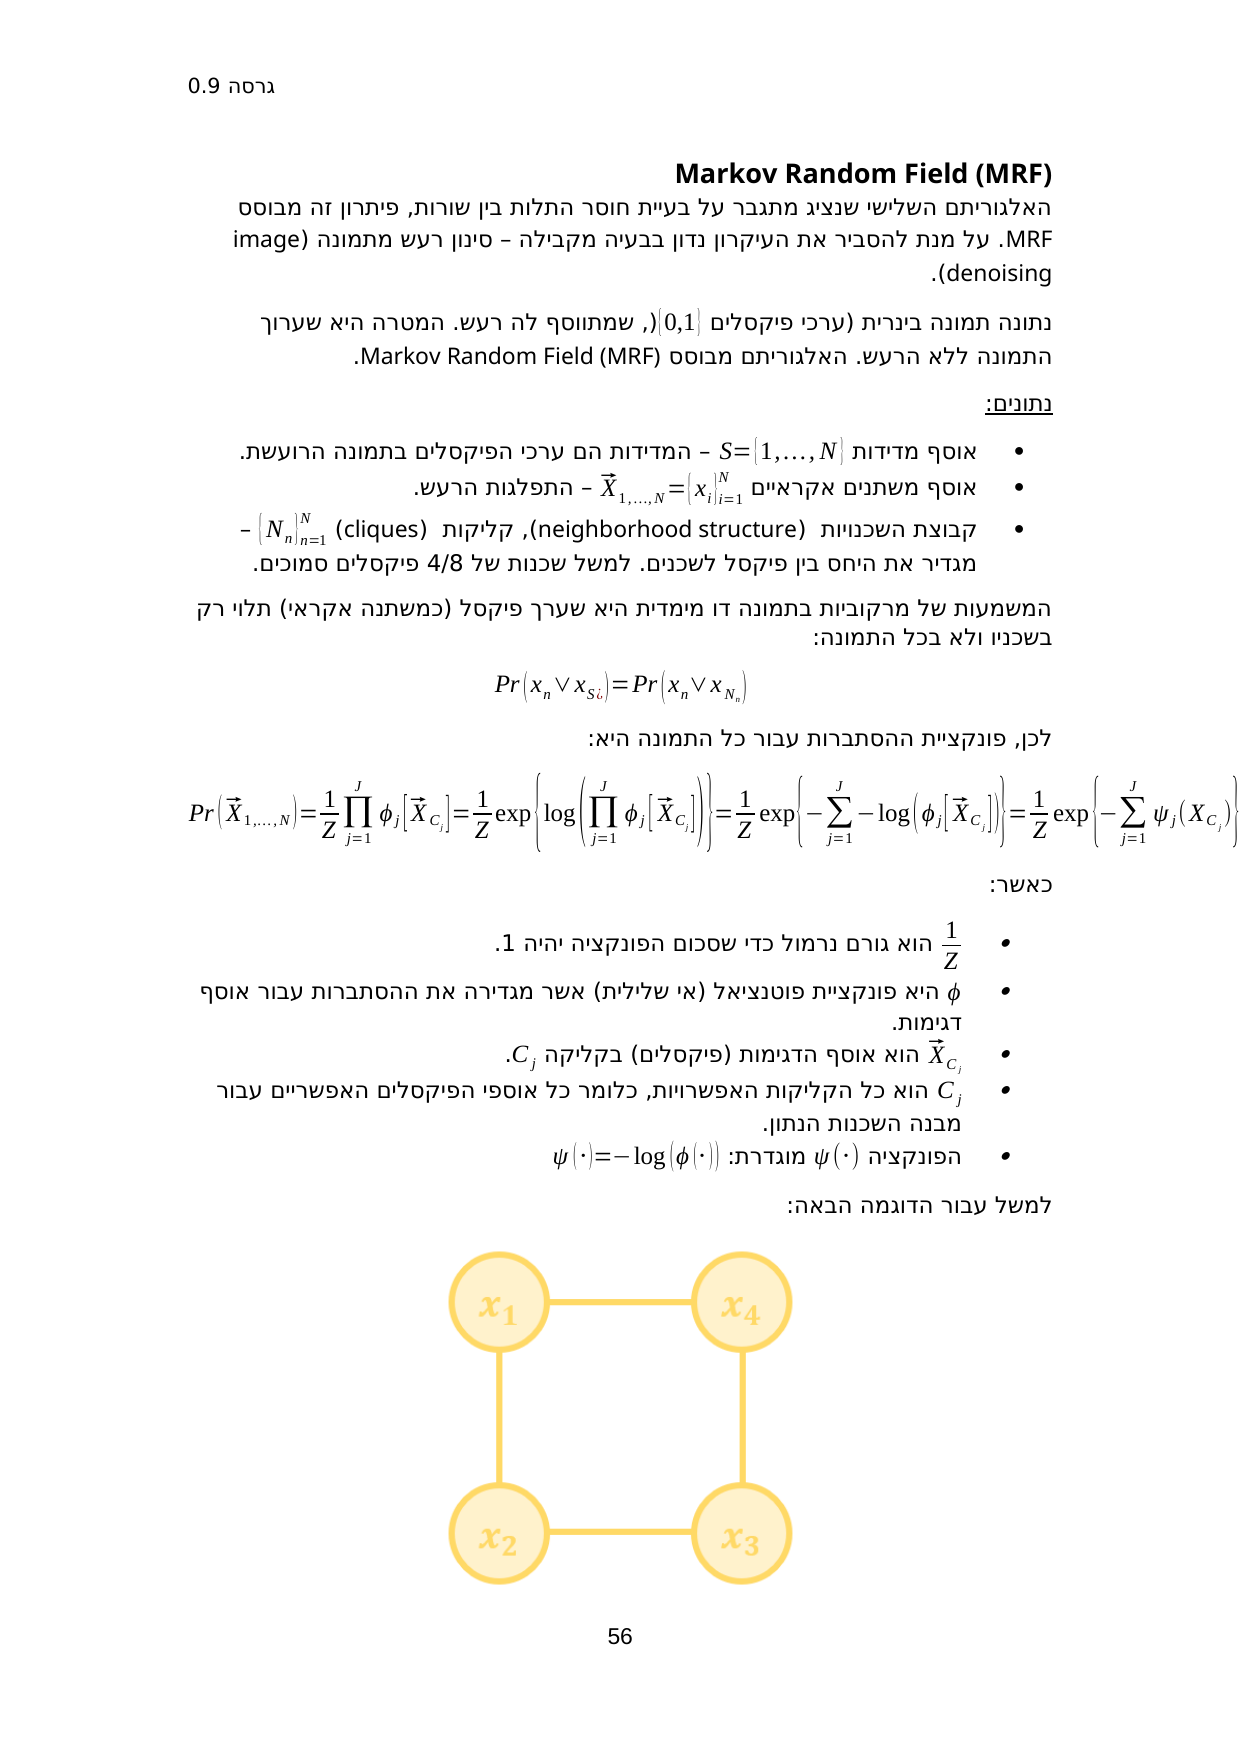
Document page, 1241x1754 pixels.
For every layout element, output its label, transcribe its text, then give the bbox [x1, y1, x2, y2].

text כאשר: [187, 871, 1053, 898]
list קבוצת השכנויות (neighborhood structure), קליקות (cliques) – מגדיר את היחס בין פיקסל לשכנים. למשל שכנות של 4/8 פיקסלים סמוכים. [187, 509, 1015, 577]
text המשמעות של מרקוביות בתמונה דו מימדית היא שערך פיקסל (כמשתנה אקראי) תלוי רק בשכניו ולא בכל התמונה: [187, 595, 1053, 651]
list אוסף משתנים אקראיים – התפלגות הרעש. [187, 468, 1015, 507]
text נתונים: [187, 390, 1053, 417]
list היא פונקציית פוטנציאל (אי שלילית) אשר מגדירה את ההסתברות עבור אוסף דגימות. [187, 978, 999, 1036]
text לכן, פונקציית ההסתברות עבור כל התמונה היא: [187, 726, 1053, 752]
text נתונה תמונה בינרית (ערכי פיקסלים (, שמתווסף לה רעש. המטרה היא שערוך התמונה ללא הרעש. האלגוריתם מבוסס Markov Random Field (MRF). [187, 307, 1053, 371]
subtitle Markov Random Field (MRF) [187, 154, 1053, 191]
text האלגוריתם השלישי שנציג מתגבר על בעיית חוסר התלות בין שורות, פיתרון זה מבוסס MRF. על מנת להסביר את העיקרון נדון בבעיה מקבילה – סינון רעש מתמונה (image denoising). [187, 194, 1053, 288]
text למשל עבור הדוגמה הבאה: [187, 1192, 1053, 1218]
list אוסף מדידות – המדידות הם ערכי הפיקסלים בתמונה הרועשת. [187, 436, 1015, 466]
picture [432, 1237, 808, 1597]
list הוא כל הקליקות האפשרויות, כלומר כל אוספי הפיקסלים האפשריים עבור מבנה השכנות הנתון. [187, 1077, 999, 1137]
list הפונקציה מוגדרת: [187, 1139, 999, 1173]
list הוא אוסף הדגימות (פיקסלים) בקליקה . [187, 1038, 999, 1075]
list הוא גורם נרמול כדי שסכום הפונקציה יהיה 1. [187, 917, 999, 976]
